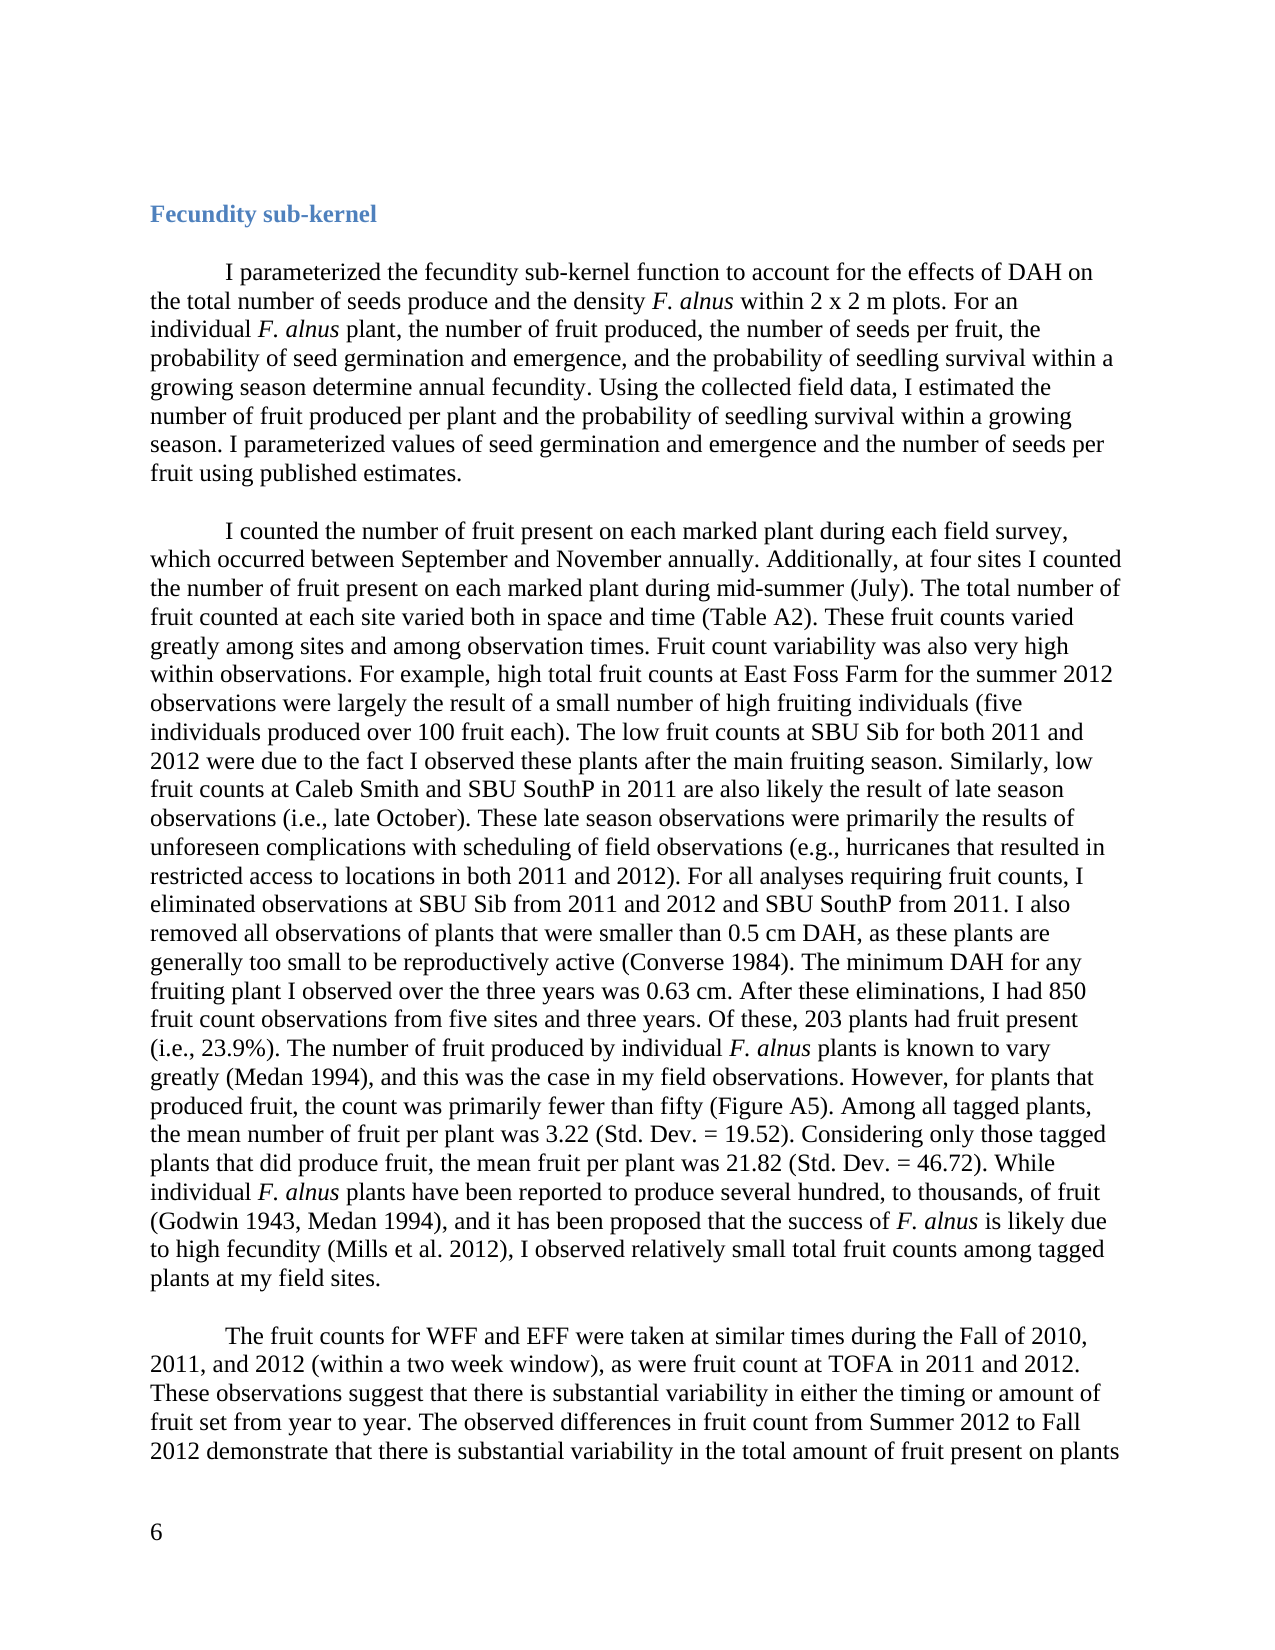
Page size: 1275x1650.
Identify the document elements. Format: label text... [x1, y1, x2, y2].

subtitle Fecundity sub-kernel [150, 199, 1125, 228]
text I parameterized the fecundity sub-kernel function to account for the effects of DAH on the total number of seeds produce and the density F. alnus within 2 x 2 m plots. For an individual F. alnus plant, the number of fruit produced, the number of seeds per fruit, the probability of seed germination and emergence, and the probability of seedling survival within a growing season determine annual fecundity. Using the collected field data, I estimated the number of fruit produced per plant and the probability of seedling survival within a growing season. I parameterized values of seed germination and emergence and the number of seeds per fruit using published estimates. [150, 257, 1125, 487]
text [150, 1321, 1125, 1464]
text I counted the number of fruit present on each marked plant during each field survey, which occurred between September and November annually. Additionally, at four sites I counted the number of fruit present on each marked plant during mid-summer (July). The total number of fruit counted at each site varied both in space and time (Table A2). These fruit counts varied greatly among sites and among observation times. Fruit count variability was also very high within observations. For example, high total fruit counts at East Foss Farm for the summer 2012 observations were largely the result of a small number of high fruiting individuals (five individuals produced over 100 fruit each). The low fruit counts at SBU Sib for both 2011 and 2012 were due to the fact I observed these plants after the main fruiting season. Similarly, low fruit counts at Caleb Smith and SBU SouthP in 2011 are also likely the result of late season observations (i.e., late October). These late season observations were primarily the results of unforeseen complications with scheduling of field observations (e.g., hurricanes that resulted in restricted access to locations in both 2011 and 2012). For all analyses requiring fruit counts, I eliminated observations at SBU Sib from 2011 and 2012 and SBU SouthP from 2011. I also removed all observations of plants that were smaller than 0.5 cm DAH, as these plants are generally too small to be reproductively active (Converse 1984). The minimum DAH for any fruiting plant I observed over the three years was 0.63 cm. After these eliminations, I had 850 fruit count observations from five sites and three years. Of these, 203 plants had fruit present (i.e., 23.9%). The number of fruit produced by individual F. alnus plants is known to vary greatly (Medan 1994), and this was the case in my field observations. However, for plants that produced fruit, the count was primarily fewer than fifty (Figure A5). Among all tagged plants, the mean number of fruit per plant was 3.22 (Std. Dev. = 19.52). Considering only those tagged plants that did produce fruit, the mean fruit per plant was 21.82 (Std. Dev. = 46.72). While individual F. alnus plants have been reported to produce several hundred, to thousands, of fruit (Godwin 1943, Medan 1994), and it has been proposed that the success of F. alnus is likely due to high fecundity (Mills et al. 2012), I observed relatively small total fruit counts among tagged plants at my field sites. [150, 516, 1125, 1292]
